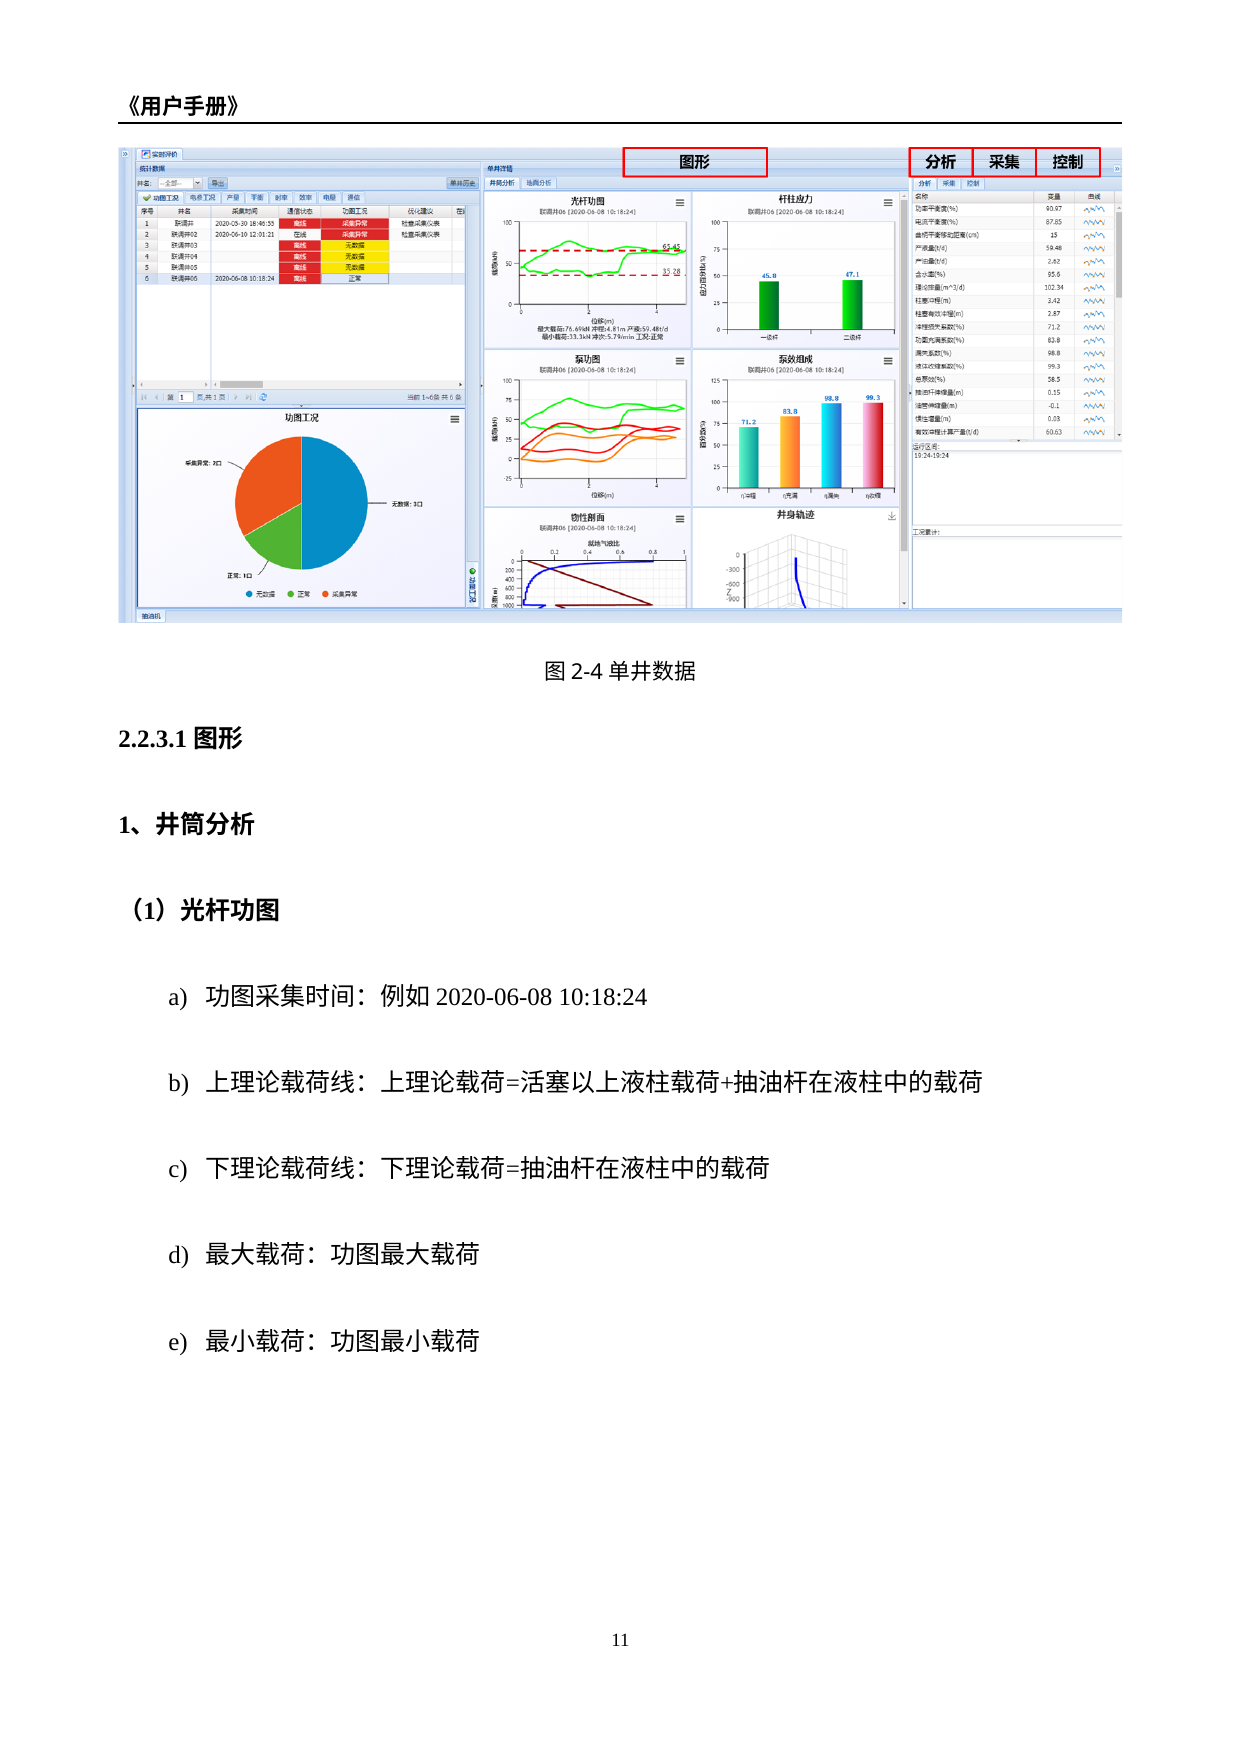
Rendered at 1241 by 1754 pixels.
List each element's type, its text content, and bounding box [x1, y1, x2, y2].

list 下理论载荷线：下理论载荷=抽油杆在液柱中的载荷 [118, 1133, 1122, 1201]
picture [118, 145, 1123, 623]
text 1、井筒分析 [118, 789, 1122, 857]
subtitle 2.2.3.1 图形 [118, 703, 1122, 771]
list 最小载荷：功图最小载荷 [118, 1305, 1122, 1373]
list 最大载荷：功图最大载荷 [118, 1219, 1122, 1287]
text 图2-4 单井数据 [118, 653, 1122, 687]
text （1）光杆功图 [118, 875, 1122, 943]
list 功图采集时间：例如2020-06-08 10:18:24 [118, 961, 1122, 1029]
list 上理论载荷线：上理论载荷=活塞以上液柱载荷+抽油杆在液柱中的载荷 [118, 1047, 1122, 1115]
